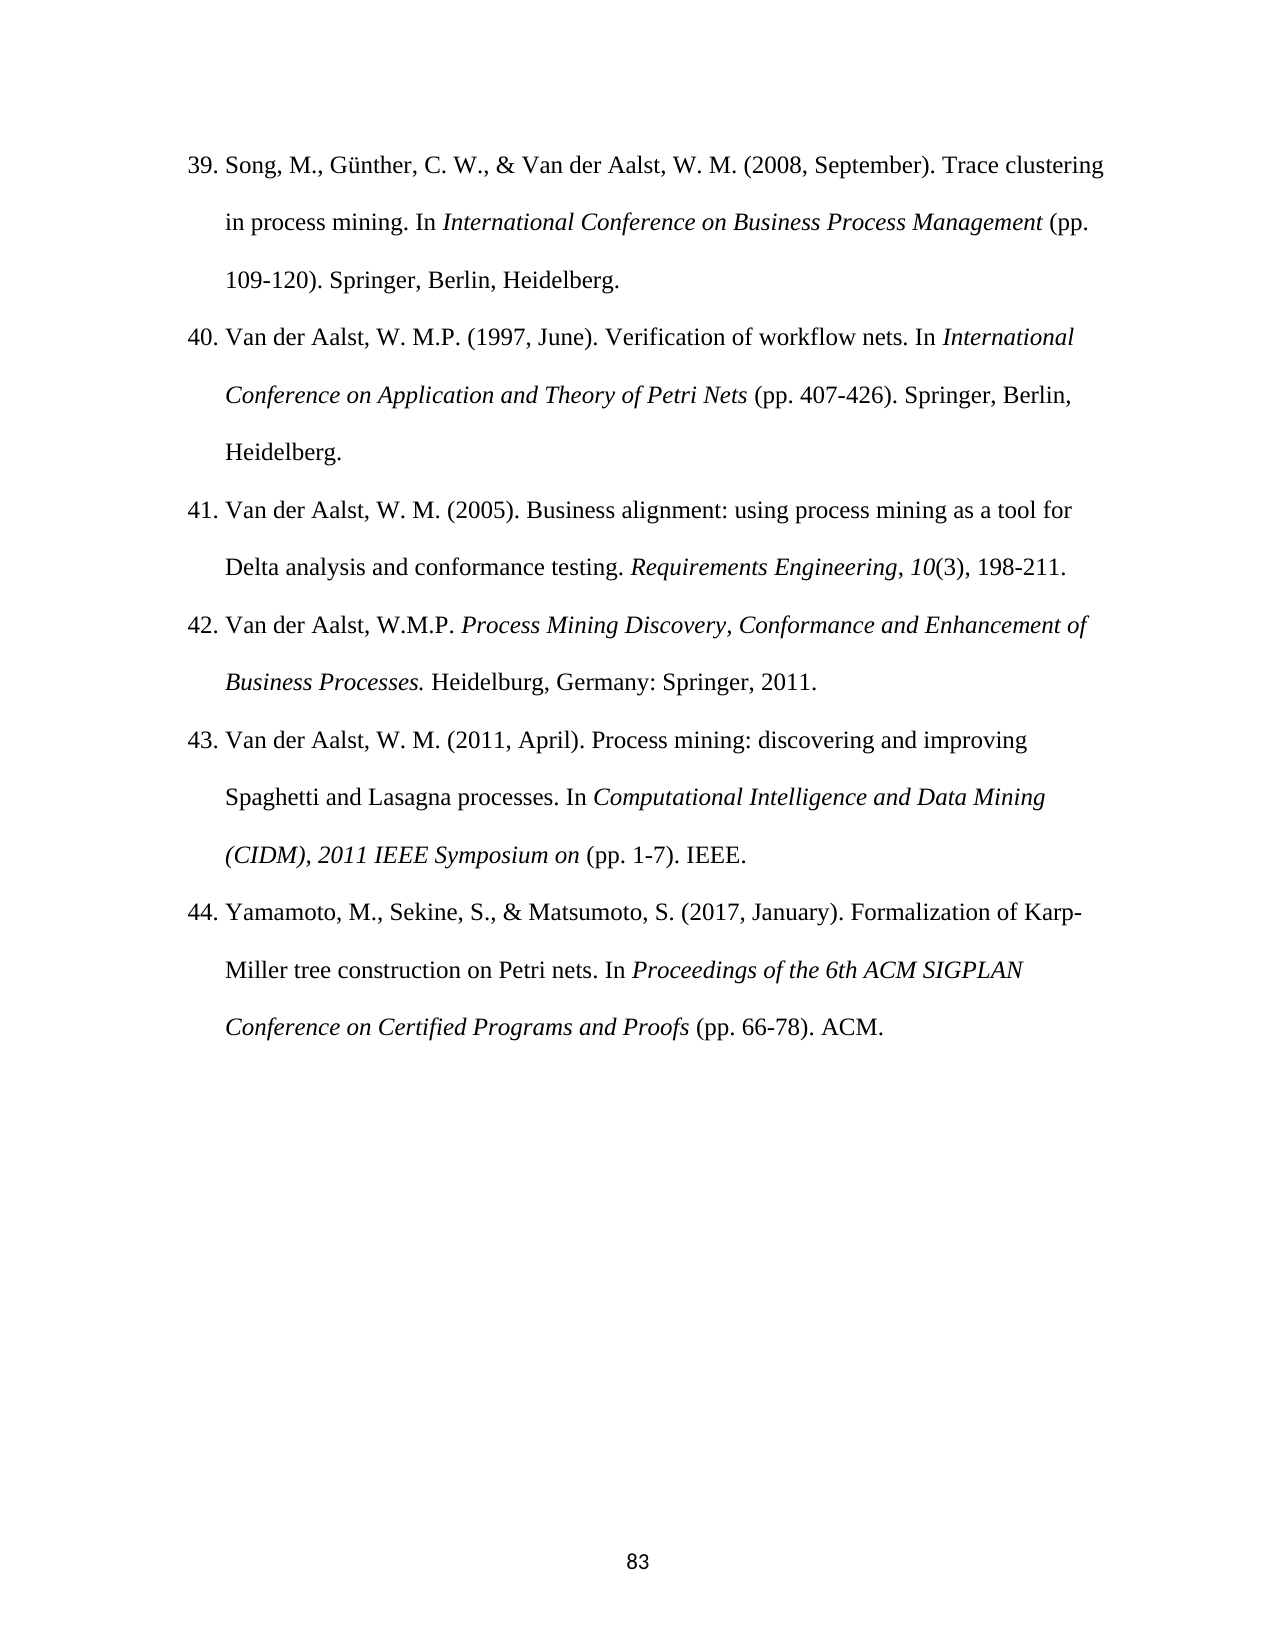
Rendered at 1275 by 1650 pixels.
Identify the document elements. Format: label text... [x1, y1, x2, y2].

list Van der Aalst, W. M. (2011, April). Process mining: discovering and improving Spaghetti and Lasagna processes. In Computational Intelligence and Data Mining (CIDM), 2011 IEEE Symposium on (pp. 1-7). IEEE. [187, 725, 1125, 869]
list Song, M., Günther, C. W., & Van der Aalst, W. M. (2008, September). Trace clustering in process mining. In International Conference on Business Process Management (pp. 109-120). Springer, Berlin, Heidelberg. [187, 150, 1125, 294]
list Van der Aalst, W. M. (2005). Business alignment: using process mining as a tool for Delta analysis and conformance testing. Requirements Engineering, 10(3), 198-211. [187, 495, 1125, 581]
list Van der Aalst, W. M.P. (1997, June). Verification of workflow nets. In International Conference on Application and Theory of Petri Nets (pp. 407-426). Springer, Berlin, Heidelberg. [187, 322, 1125, 466]
list Van der Aalst, W.M.P. Process Mining Discovery, Conformance and Enhancement of Business Processes. Heidelburg, Germany: Springer, 2011. [187, 610, 1125, 696]
list Yamamoto, M., Sekine, S., & Matsumoto, S. (2017, January). Formalization of Karp-Miller tree construction on Petri nets. In Proceedings of the 6th ACM SIGPLAN Conference on Certified Programs and Proofs (pp. 66-78). ACM. [187, 897, 1125, 1041]
